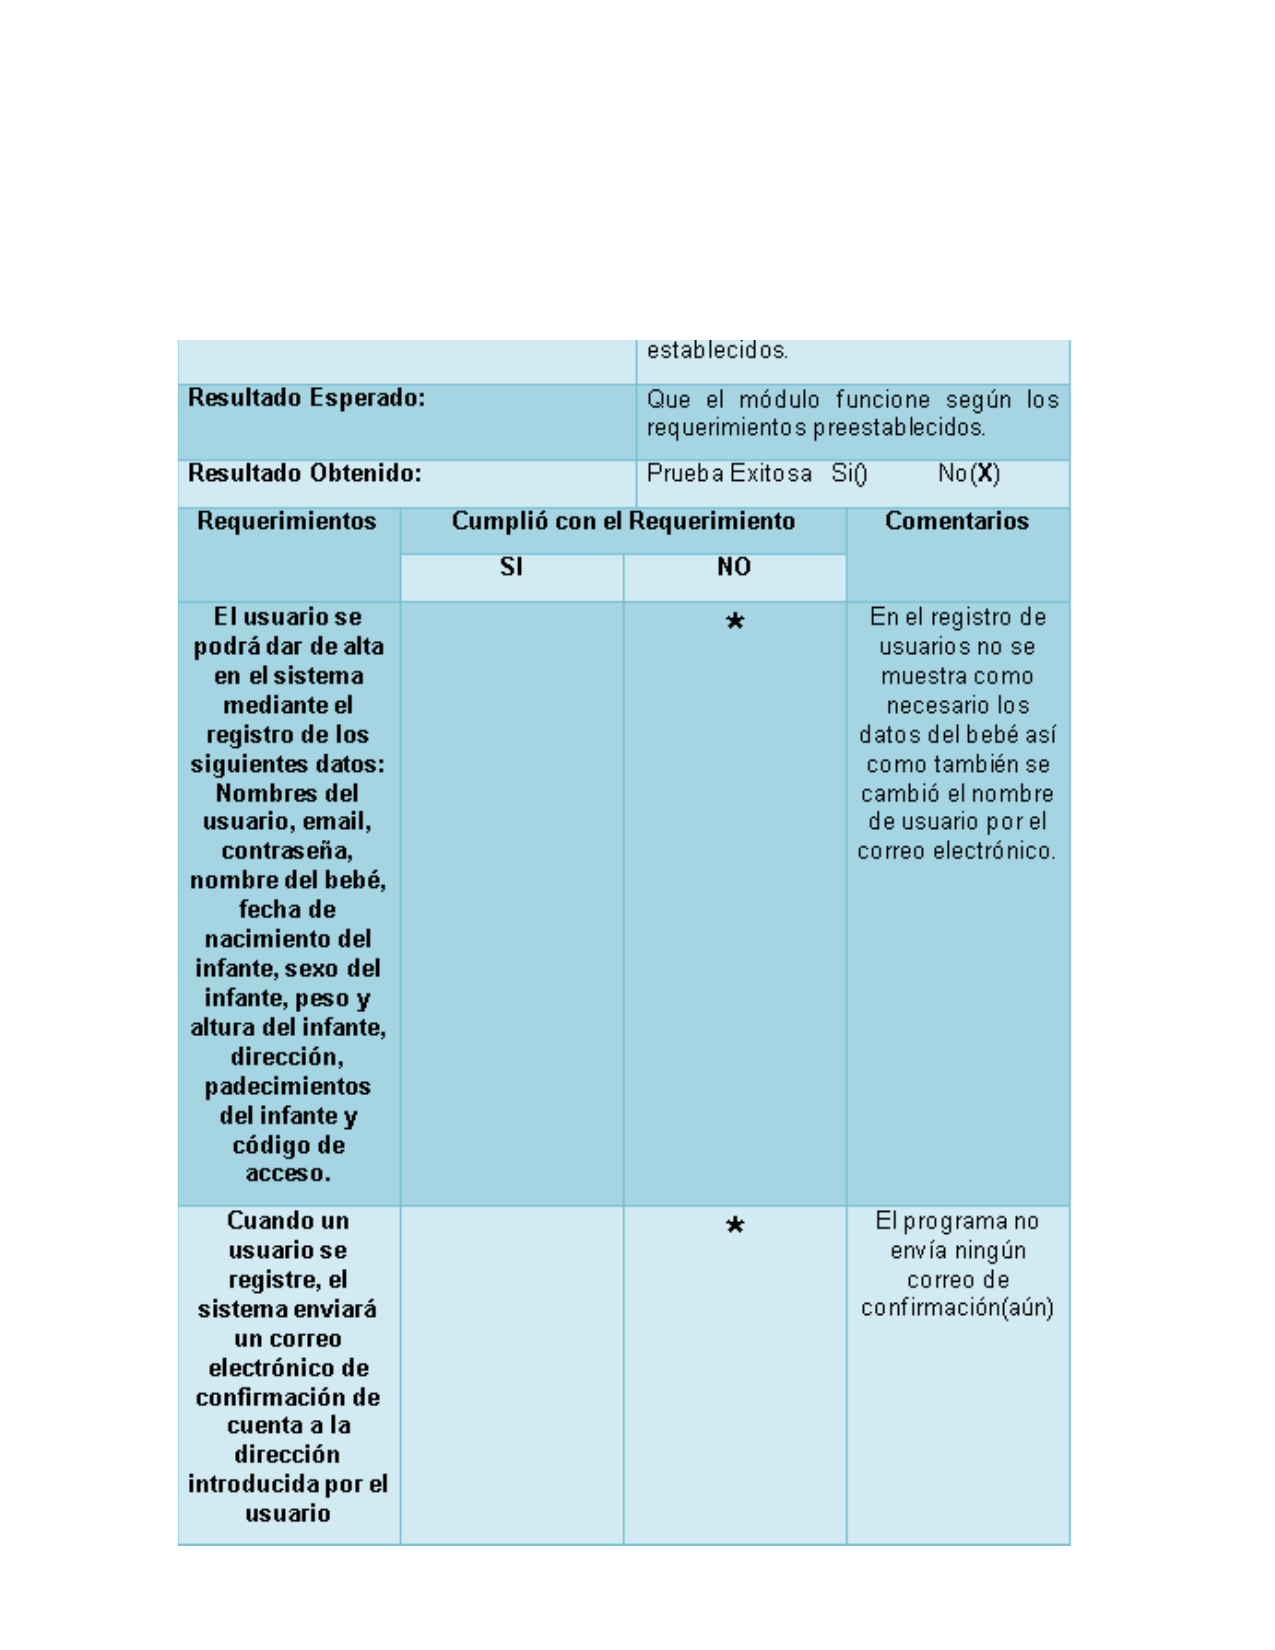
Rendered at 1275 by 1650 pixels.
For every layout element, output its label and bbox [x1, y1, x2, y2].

picture [177, 340, 1074, 1546]
